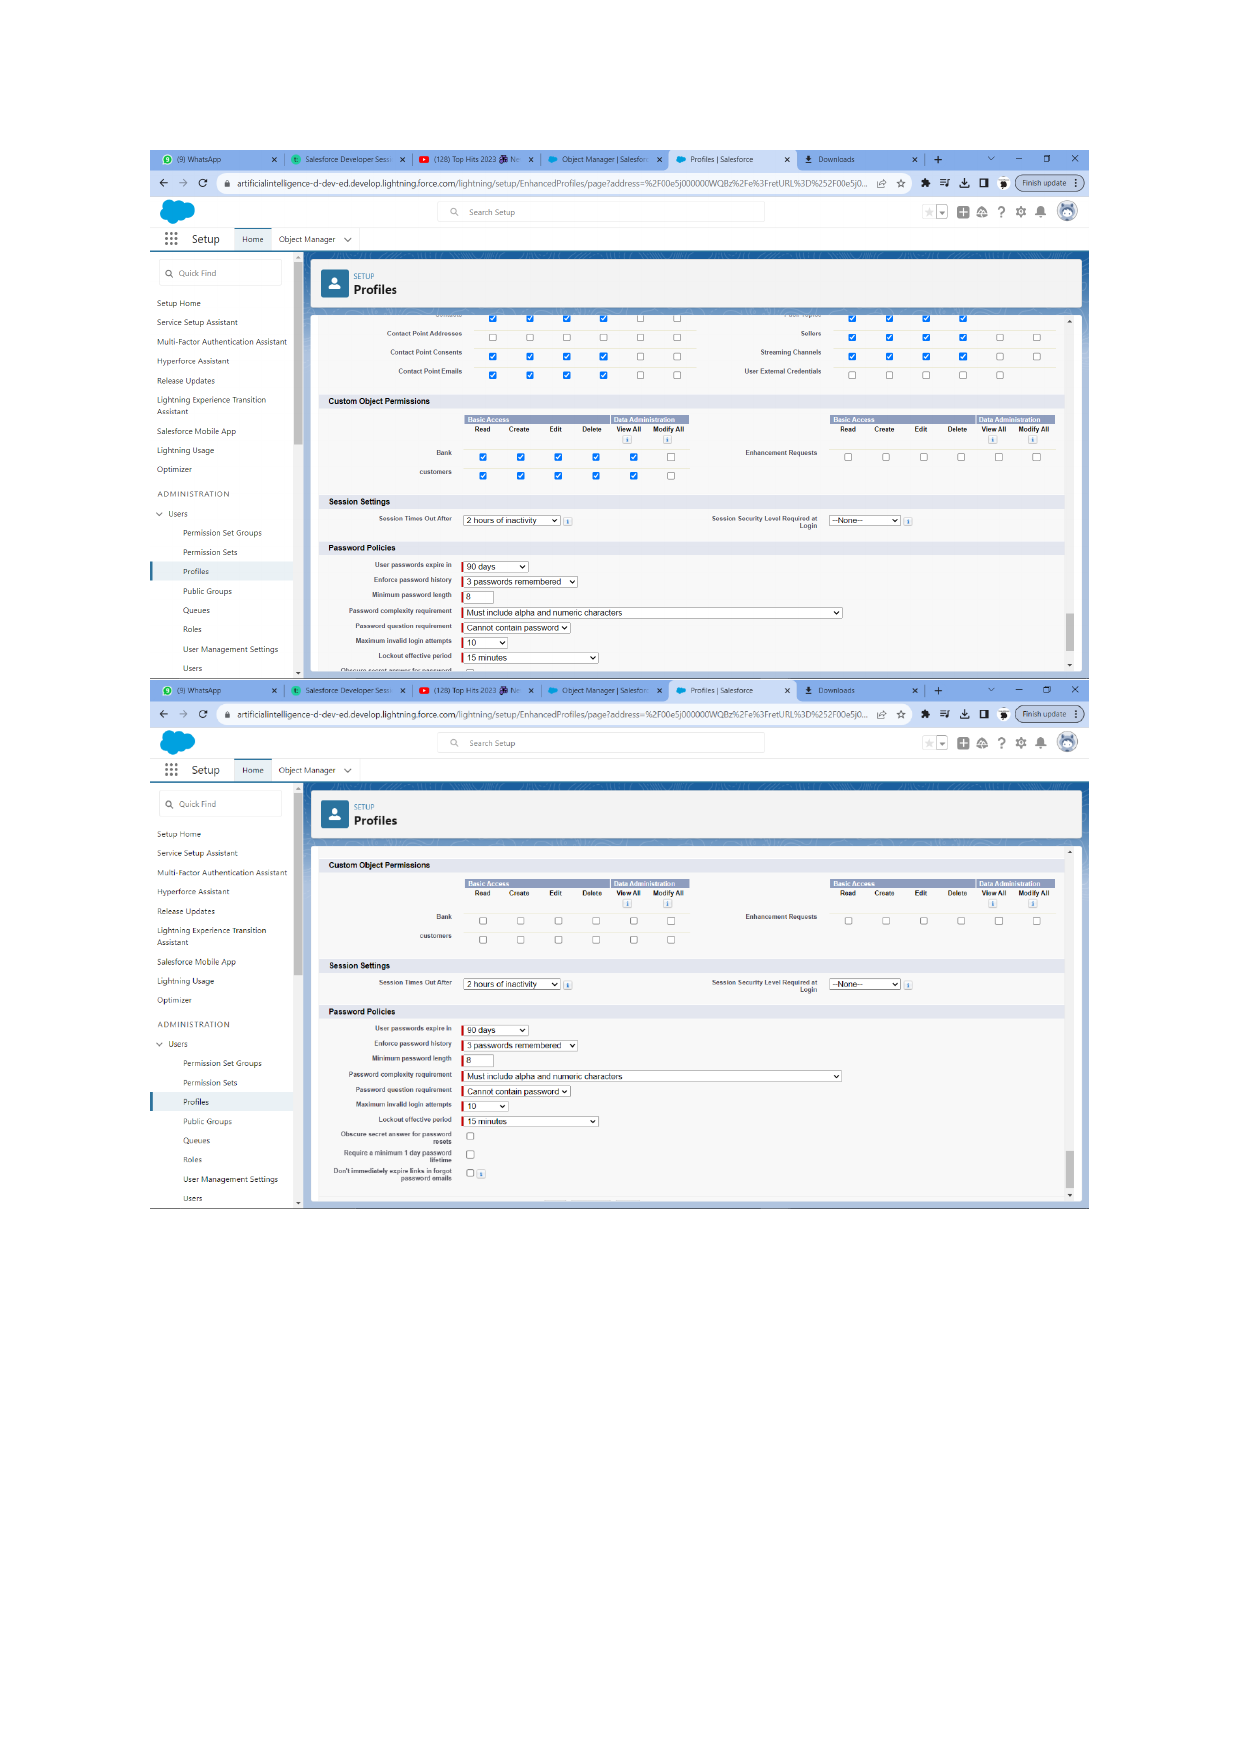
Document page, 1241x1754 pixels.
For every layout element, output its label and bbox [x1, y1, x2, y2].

picture [150, 680, 1089, 1209]
picture [150, 150, 1089, 679]
